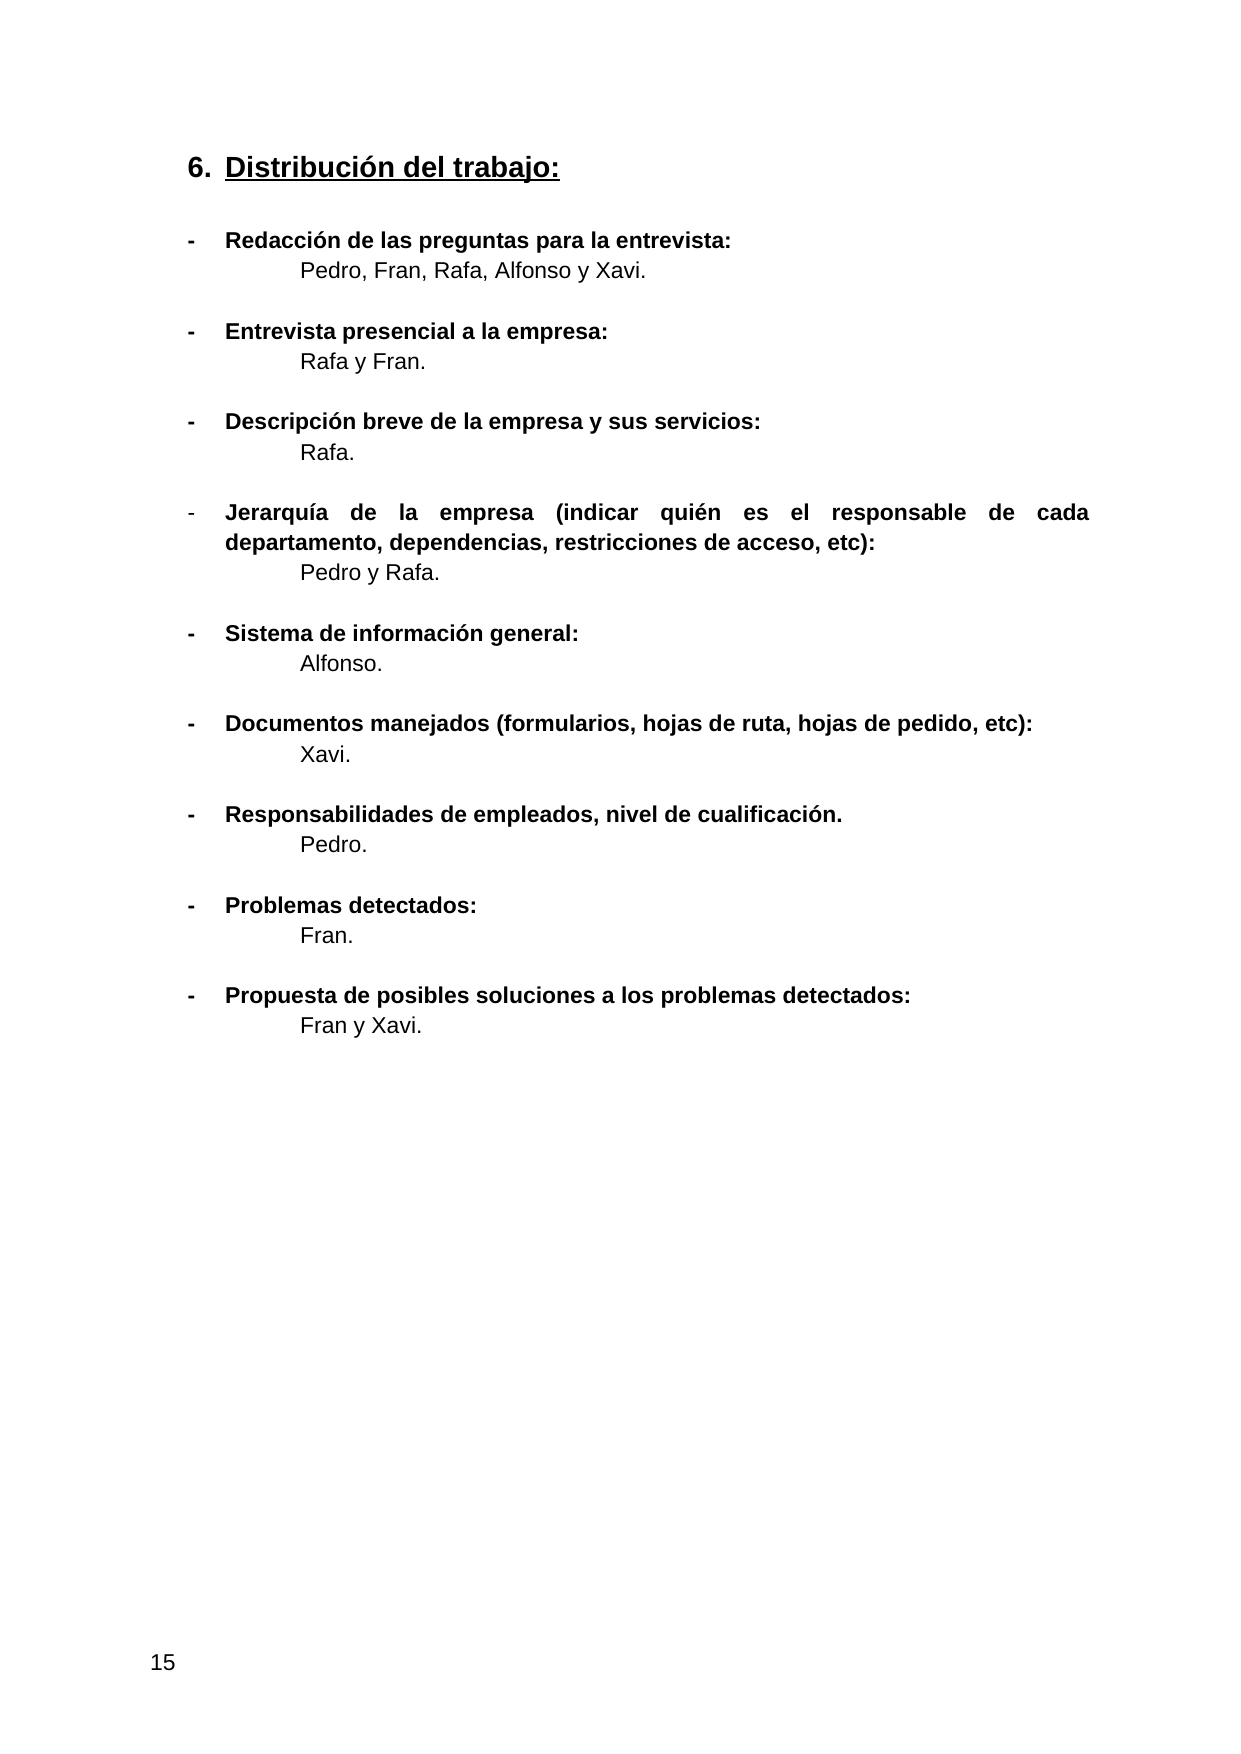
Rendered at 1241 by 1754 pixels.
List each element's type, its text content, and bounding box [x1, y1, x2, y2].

text Rafa y Fran. [225, 348, 1090, 374]
list Sistema de información general: [187, 620, 1090, 646]
list Responsabilidades de empleados, nivel de cualificación. [187, 801, 1090, 827]
list Propuesta de posibles soluciones a los problemas detectados: [187, 982, 1090, 1009]
list Documentos manejados (formularios, hojas de ruta, hojas de pedido, etc): [187, 710, 1090, 737]
list Problemas detectados: [187, 892, 1090, 918]
list Entrevista presencial a la empresa: [187, 318, 1090, 344]
text Pedro, Fran, Rafa, Alfonso y Xavi. [225, 257, 1090, 284]
text Xavi. [225, 741, 1090, 767]
text Fran y Xavi. [225, 1012, 1090, 1039]
text Pedro y Rafa. [225, 559, 1090, 586]
text Fran. [225, 922, 1090, 948]
text Alfonso. [225, 650, 1090, 676]
text Rafa. [225, 438, 1090, 465]
list Distribución del trabajo: [187, 150, 1090, 183]
list Jerarquía de la empresa (indicar quién es el responsable de cada departamento, dependencias, restricciones de acceso, etc): [187, 499, 1090, 556]
list Descripción breve de la empresa y sus servicios: [187, 408, 1090, 435]
list Redacción de las preguntas para la entrevista: [187, 227, 1090, 253]
text Pedro. [225, 831, 1090, 858]
